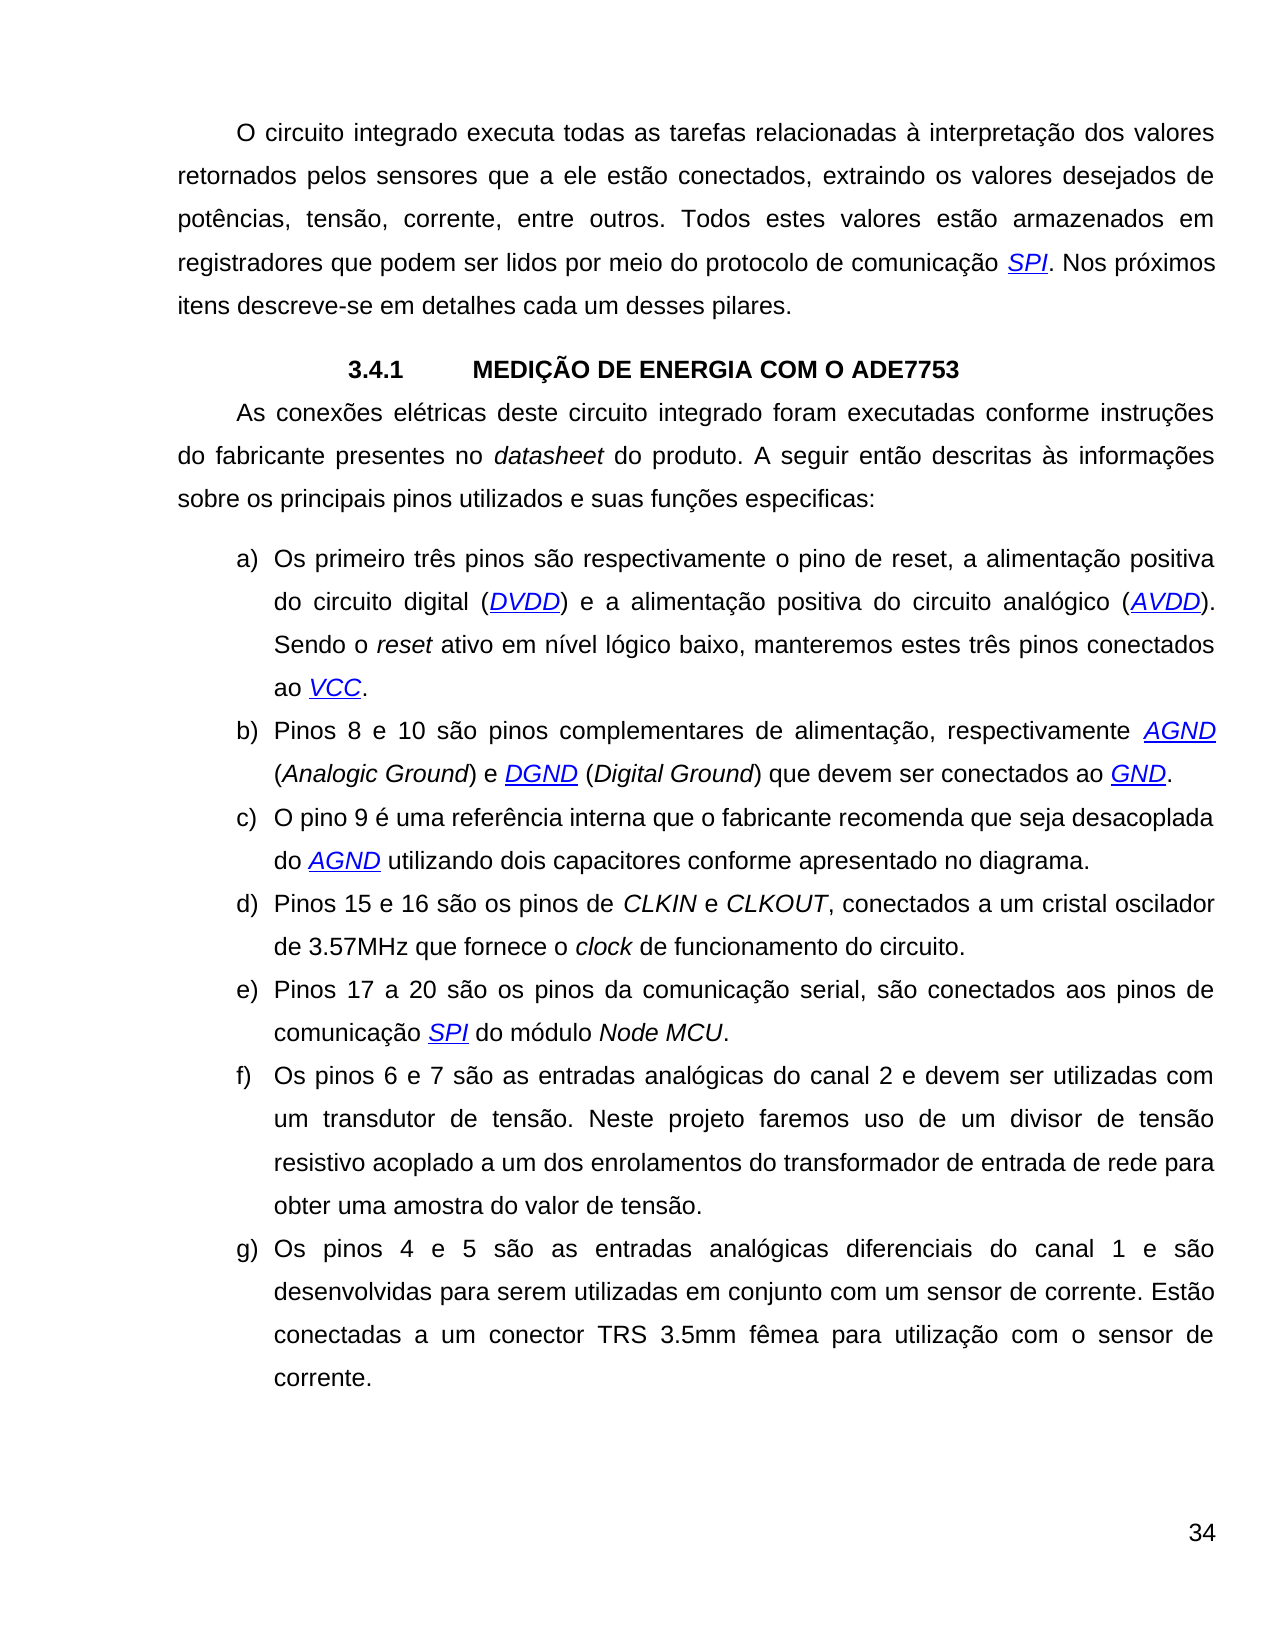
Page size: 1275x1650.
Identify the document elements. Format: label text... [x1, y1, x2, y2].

list Pinos 17 a 20 são os pinos da comunicação serial, são conectados aos pinos de comunicação SPI do módulo Node MCU. [236, 975, 1216, 1047]
subtitle MEDIÇÃO DE ENERGIA COM O ADE7753 [289, 354, 1216, 383]
list Pinos 15 e 16 são os pinos de CLKIN e CLKOUT, conectados a um cristal oscilador de 3.57MHz que fornece o clock de funcionamento do circuito. [236, 889, 1216, 961]
text O circuito integrado executa todas as tarefas relacionadas à interpretação dos valores retornados pelos sensores que a ele estão conectados, extraindo os valores desejados de potências, tensão, corrente, entre outros. Todos estes valores estão armazenados em registradores que podem ser lidos por meio do protocolo de comunicação SPI. Nos próximos itens descreve-se em detalhes cada um desses pilares. [177, 118, 1216, 319]
list Os pinos 6 e 7 são as entradas analógicas do canal 2 e devem ser utilizadas com um transdutor de tensão. Neste projeto faremos uso de um divisor de tensão resistivo acoplado a um dos enrolamentos do transformador de entrada de rede para obter uma amostra do valor de tensão. [236, 1061, 1216, 1219]
text As conexões elétricas deste circuito integrado foram executadas conforme instruções do fabricante presentes no datasheet do produto. A seguir então descritas às informações sobre os principais pinos utilizados e suas funções especificas: [177, 398, 1216, 513]
list Pinos 8 e 10 são pinos complementares de alimentação, respectivamente AGND (Analogic Ground) e DGND (Digital Ground) que devem ser conectados ao GND. [236, 716, 1216, 788]
list Os pinos 4 e 5 são as entradas analógicas diferenciais do canal 1 e são desenvolvidas para serem utilizadas em conjunto com um sensor de corrente. Estão conectadas a um conector TRS 3.5mm fêmea para utilização com o sensor de corrente. [236, 1234, 1216, 1392]
list Os primeiro três pinos são respectivamente o pino de reset, a alimentação positiva do circuito digital (DVDD) e a alimentação positiva do circuito analógico (AVDD). Sendo o reset ativo em nível lógico baixo, manteremos estes três pinos conectados ao VCC. [236, 544, 1216, 702]
list O pino 9 é uma referência interna que o fabricante recomenda que seja desacoplada do AGND utilizando dois capacitores conforme apresentado no diagrama. [236, 802, 1216, 874]
